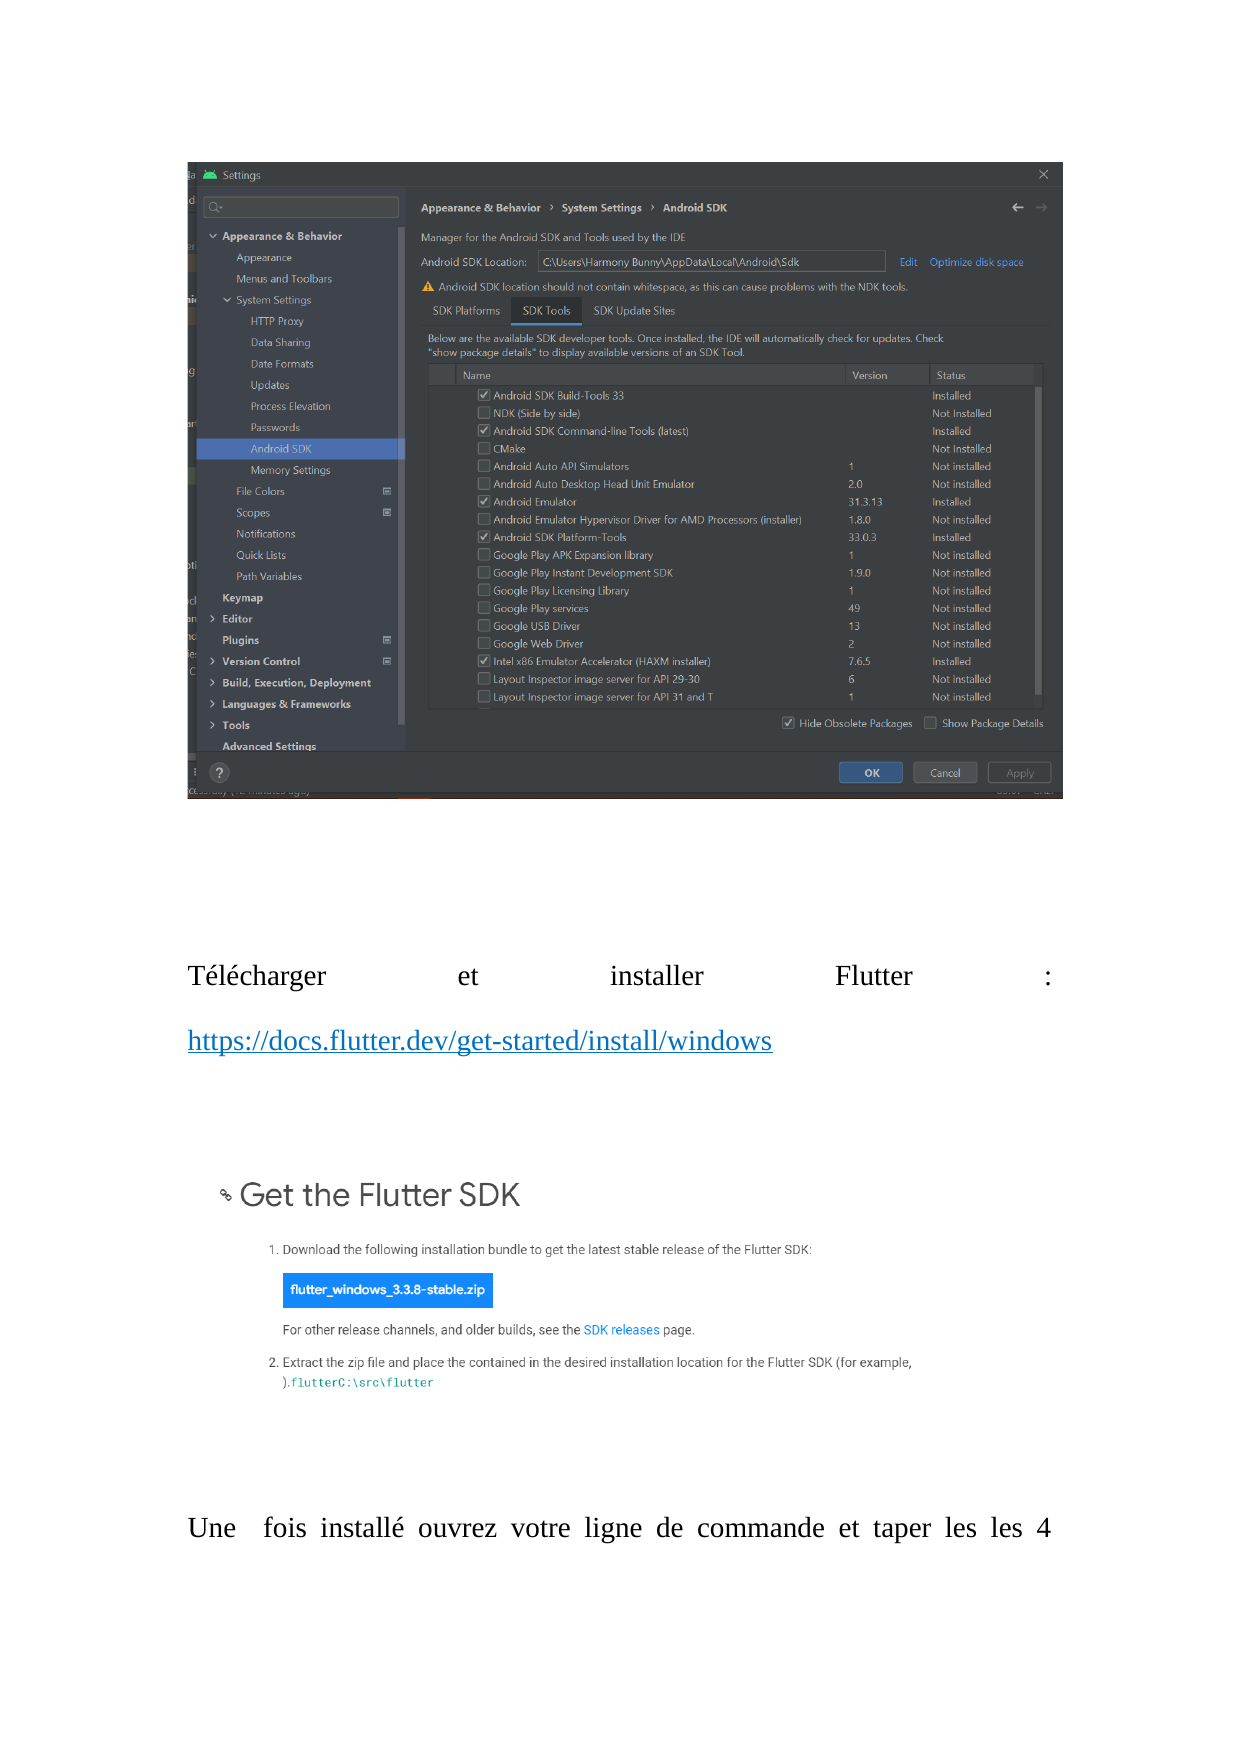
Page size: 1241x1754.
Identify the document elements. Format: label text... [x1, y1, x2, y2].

picture [187, 1137, 1084, 1403]
text Télécharger et installer Flutter : https://docs.flutter.dev/get-started/install/windows [187, 942, 1053, 1072]
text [187, 1494, 1053, 1559]
picture [187, 162, 1063, 799]
